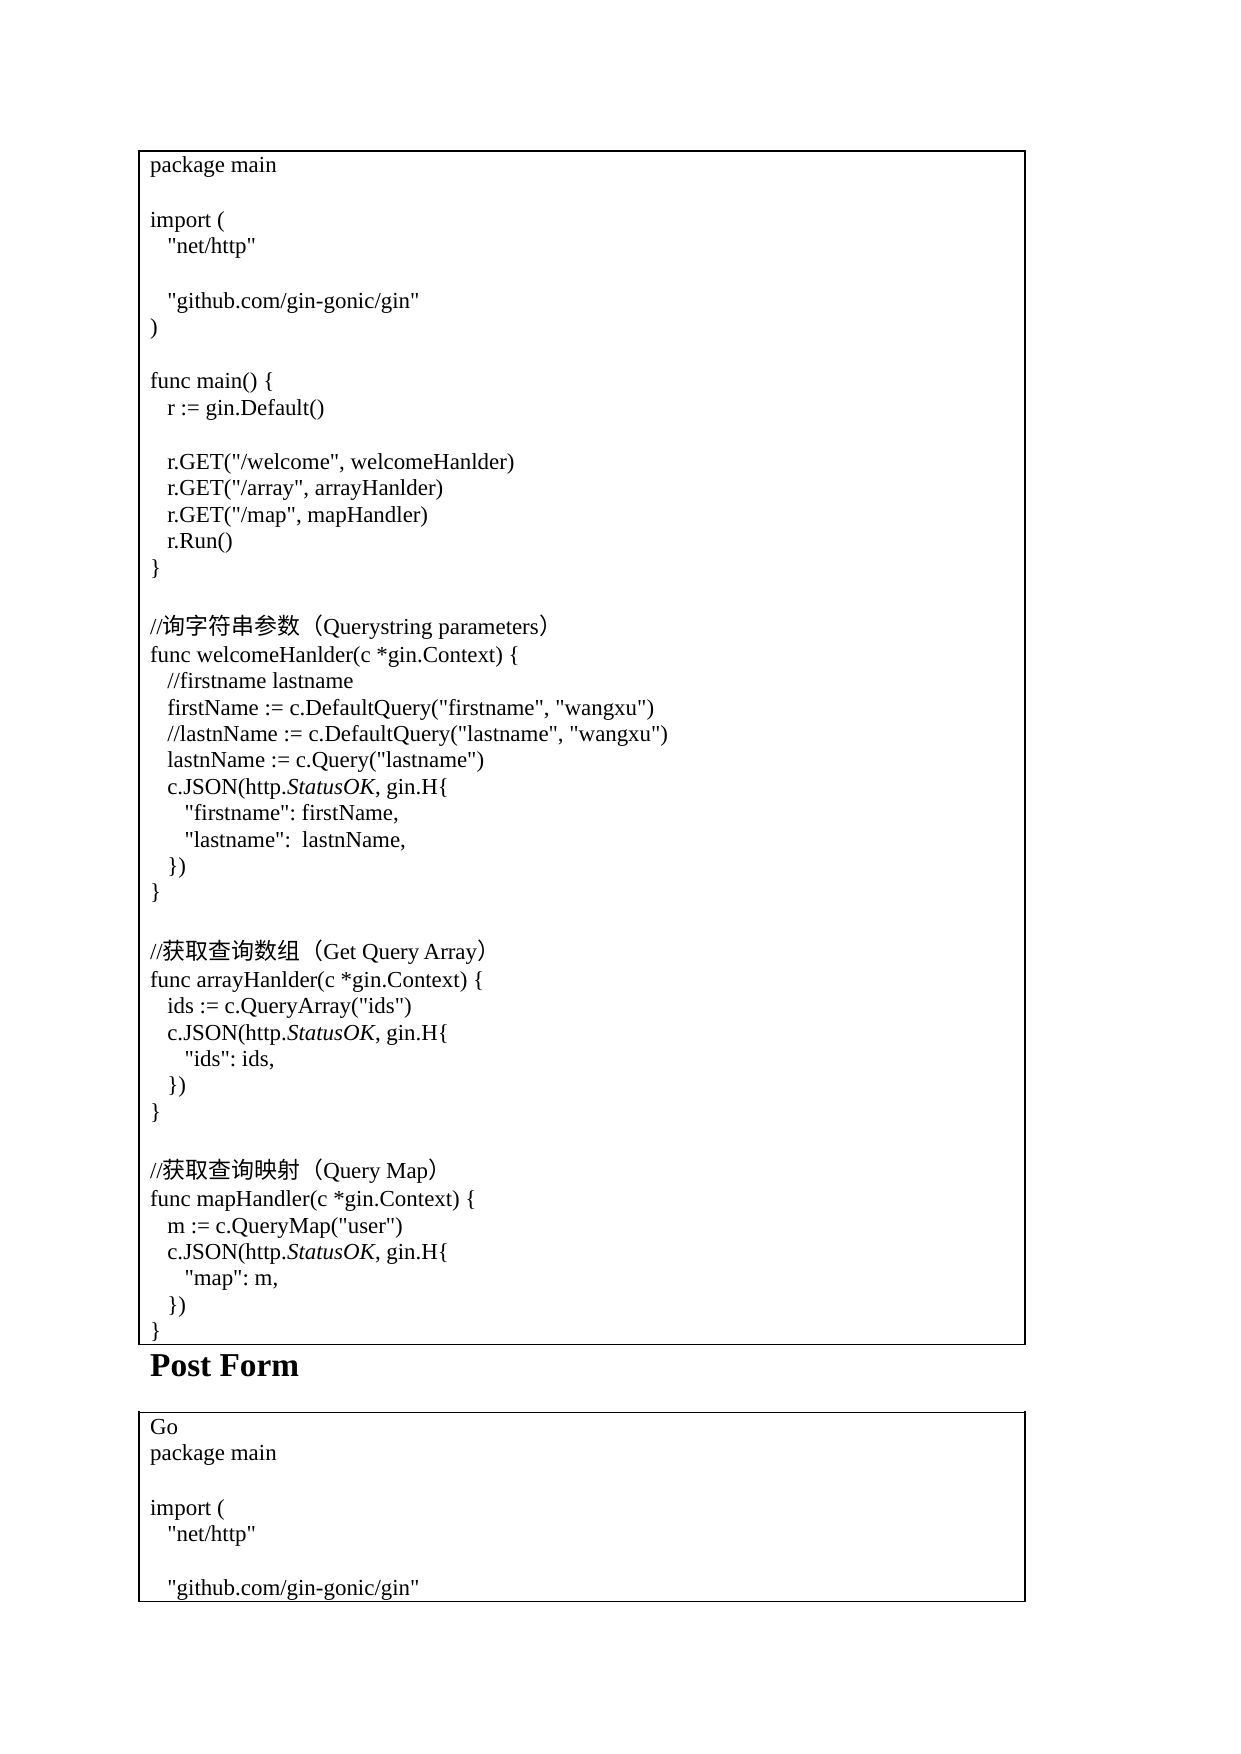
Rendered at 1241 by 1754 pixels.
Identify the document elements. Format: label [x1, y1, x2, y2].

table_header [140, 152, 1024, 1343]
table_header [140, 1413, 1024, 1601]
